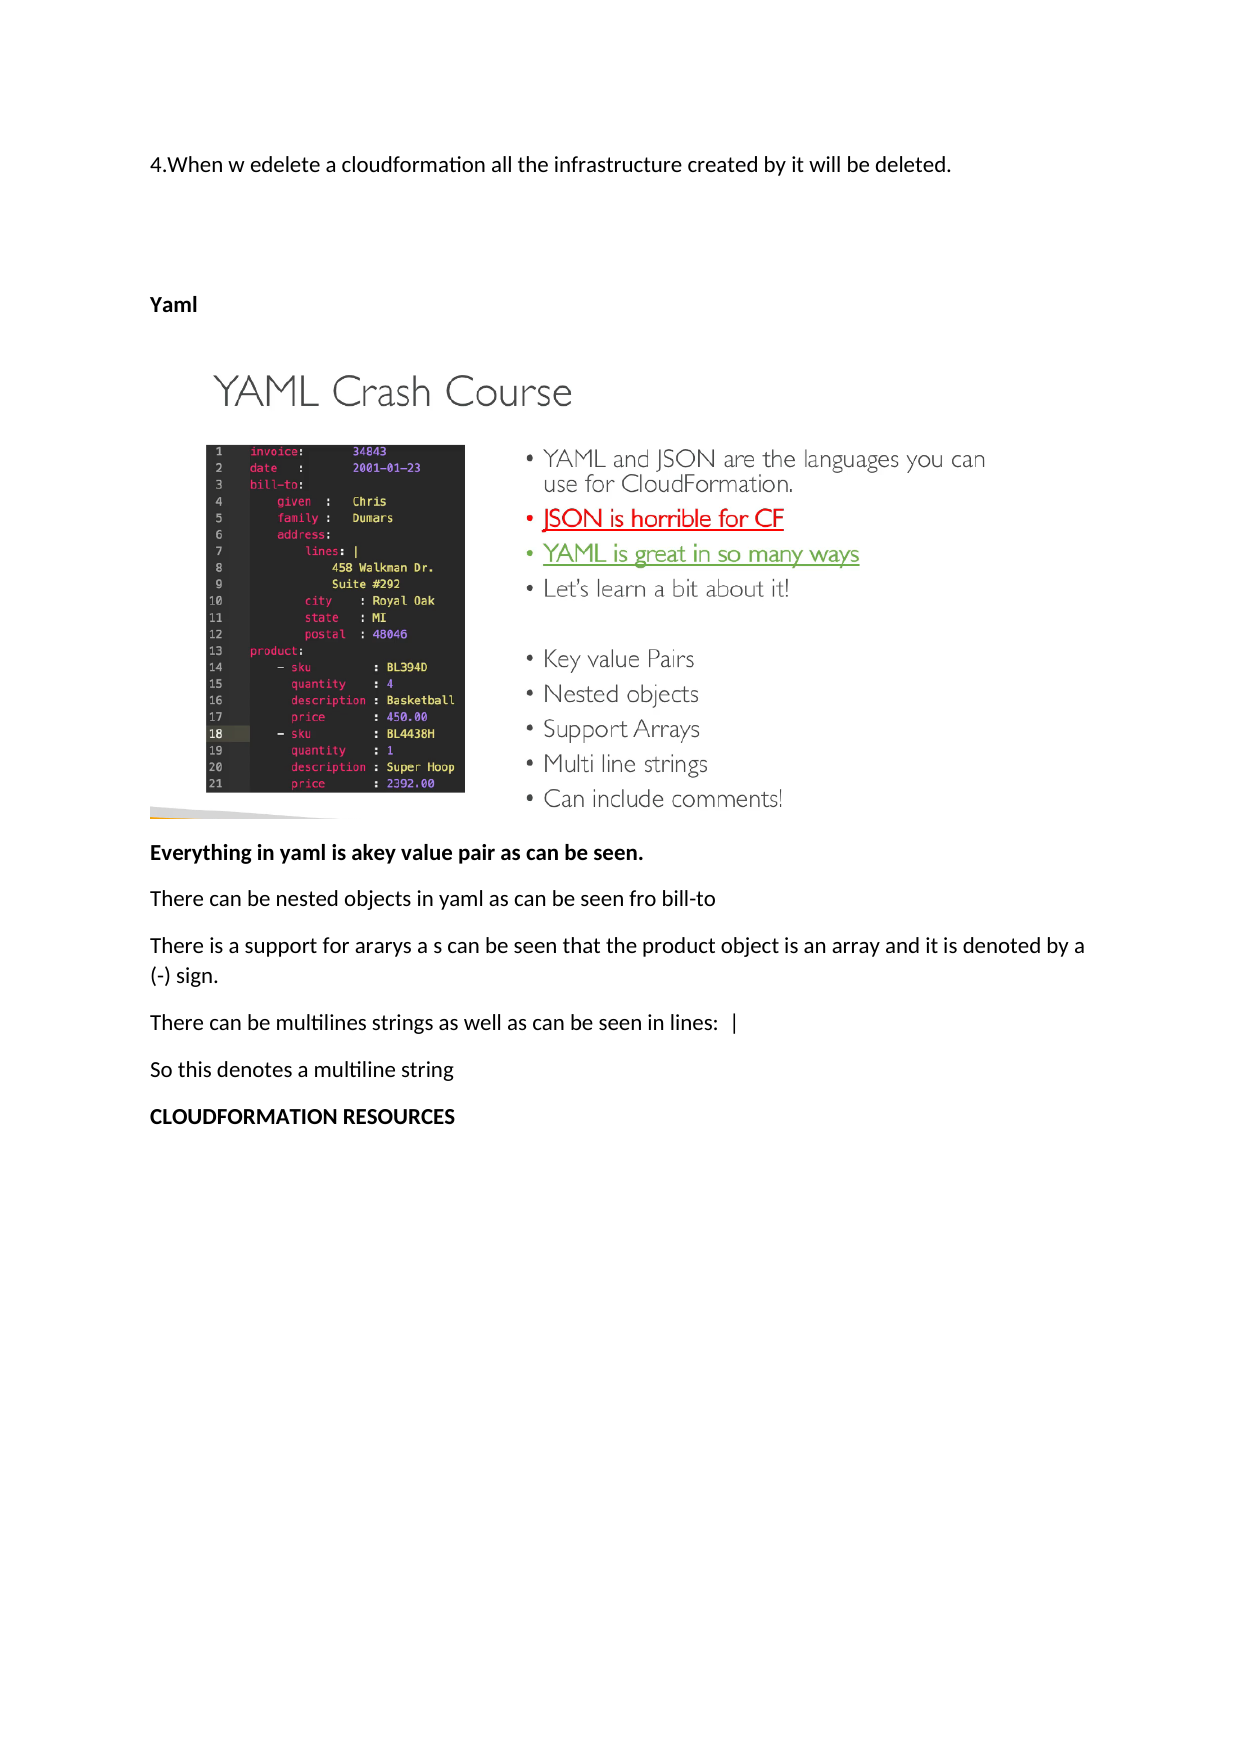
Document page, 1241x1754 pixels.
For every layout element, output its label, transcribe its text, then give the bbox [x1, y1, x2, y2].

text Everything in yaml is akey value pair as can be seen. [150, 838, 1090, 866]
text There is a support for ararys a s can be seen that the product object is an array and it is denoted by a (-) sign. [150, 931, 1090, 990]
picture [150, 337, 1091, 819]
text There can be nested objects in yaml as can be seen fro bill-to [150, 884, 1090, 913]
text There can be multilines strings as well as can be seen in lines: | [150, 1008, 1090, 1037]
text So this denotes a multiline string [150, 1055, 1090, 1083]
text 4.When w edelete a cloudformation all the infrastructure created by it will be deleted. [150, 150, 1090, 178]
text Yaml [150, 291, 1090, 319]
text CLOUDFORMATION RESOURCES [150, 1102, 1090, 1130]
